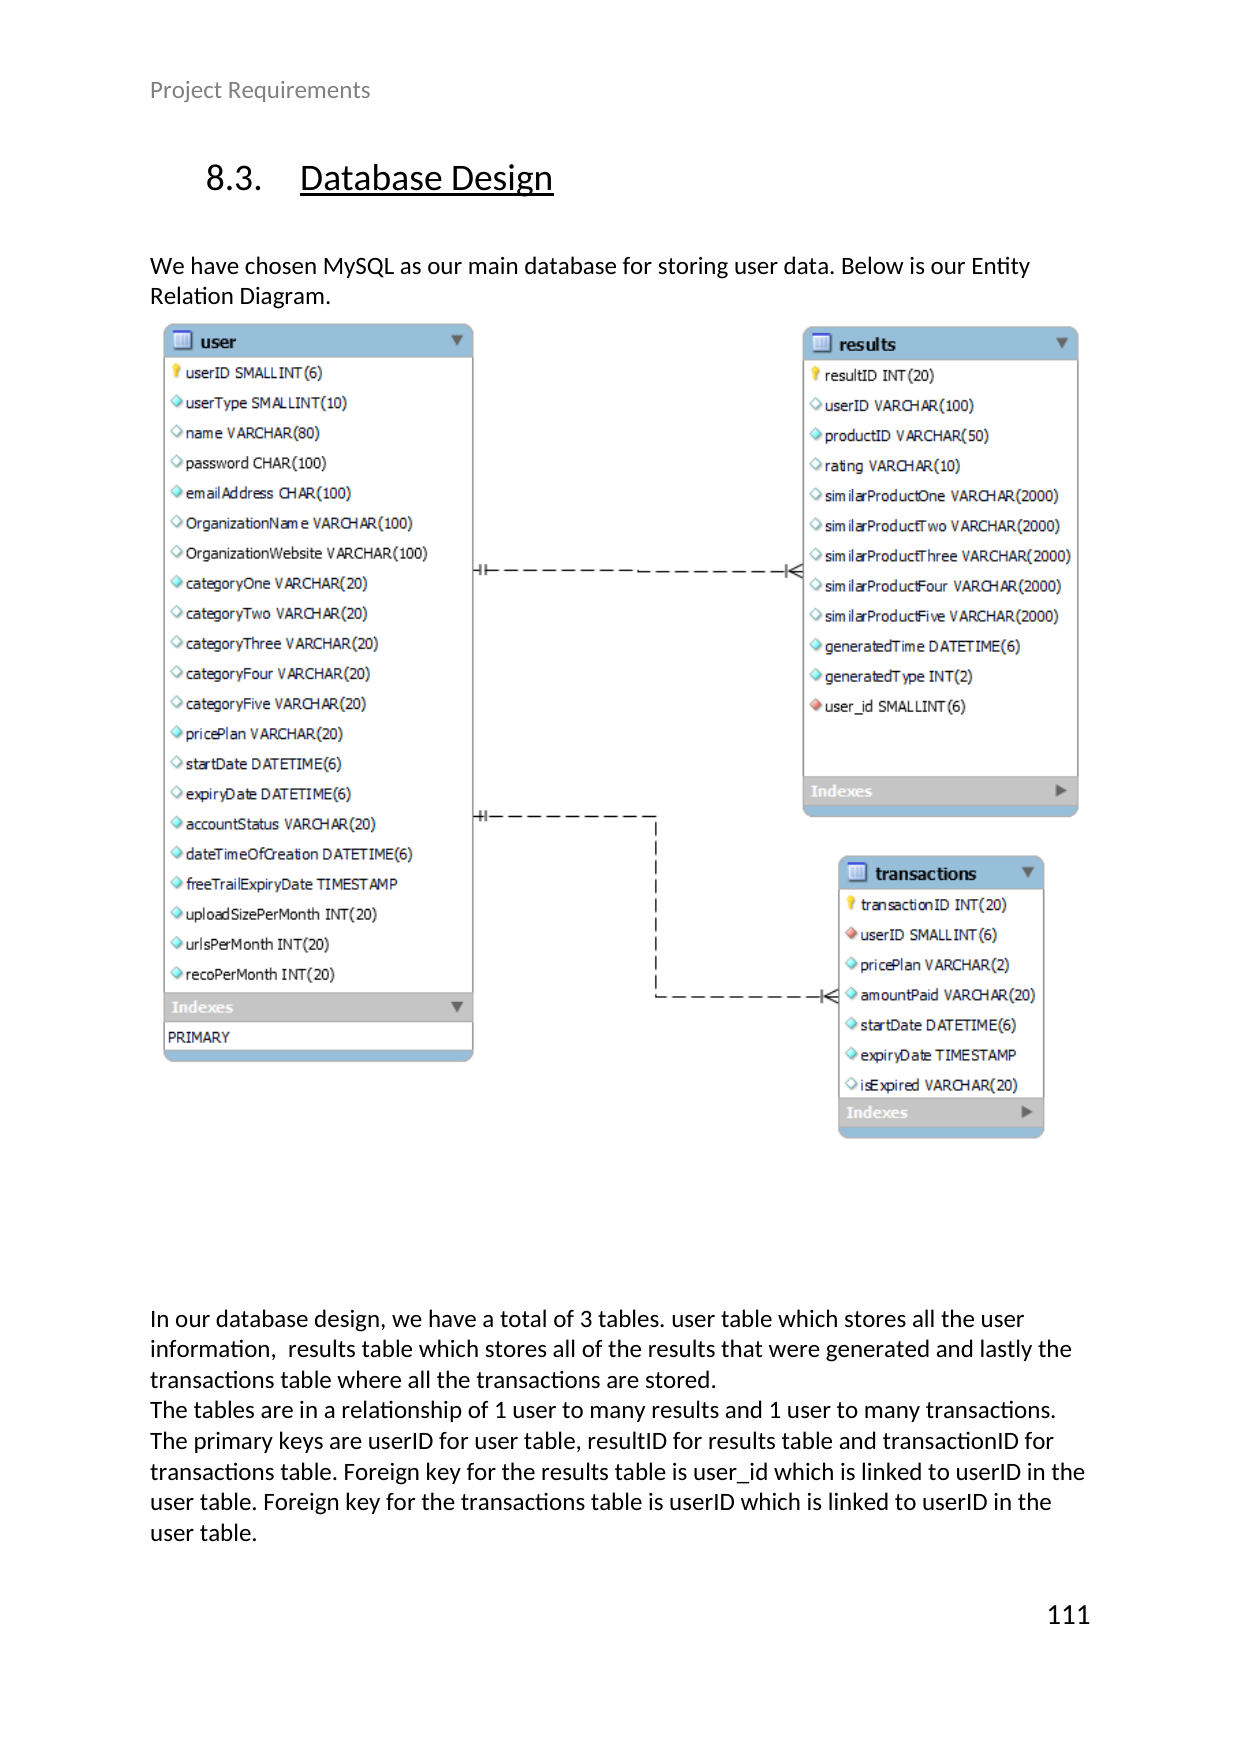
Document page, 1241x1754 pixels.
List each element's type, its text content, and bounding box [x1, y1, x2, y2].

text The primary keys are userID for user table, resultID for results table and transactionID for transactions table. Foreign key for the results table is user_id which is linked to userID in the user table. Foreign key for the transactions table is userID which is linked to userID in the user table. [150, 1425, 1090, 1547]
text We have chosen MySQL as our main database for storing user data. Below is our Entity Relation Diagram. [150, 250, 1090, 311]
text The tables are in a relationship of 1 user to many results and 1 user to many transactions. [150, 1395, 1090, 1425]
picture [150, 311, 1091, 1151]
text In our database design, we have a total of 3 tables. user table which stores all the user information, results table which stores all of the results that were generated and lastly the transactions table where all the transactions are stored. [150, 1303, 1090, 1395]
subtitle Database Design [262, 154, 1090, 200]
